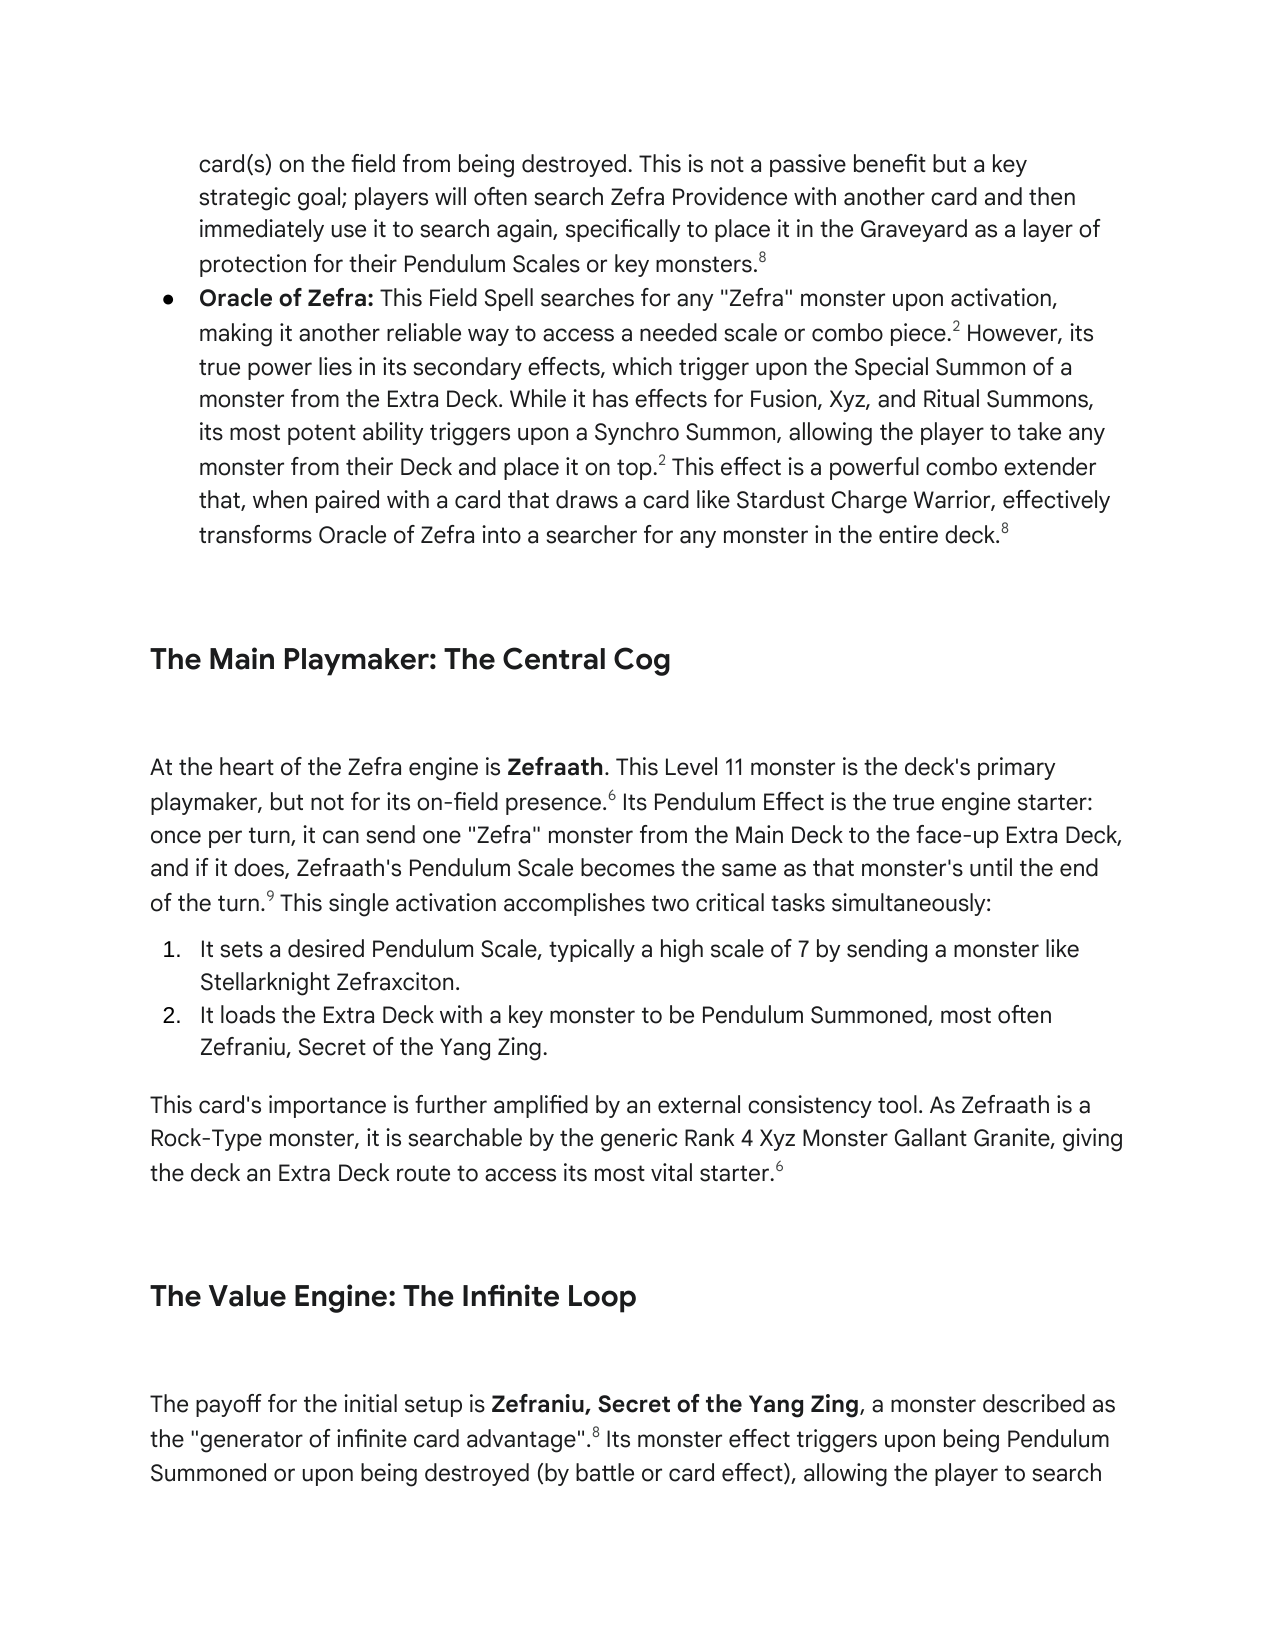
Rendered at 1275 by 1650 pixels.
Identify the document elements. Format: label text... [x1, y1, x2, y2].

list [161, 150, 1125, 280]
text At the heart of the Zefra engine is Zefraath. This Level 11 monster is the deck's primary playmaker, but not for its on-field presence.6 Its Pendulum Effect is the true engine starter: once per turn, it can send one "Zefra" monster from the Main Deck to the face-up Extra Deck, and if it does, Zefraath's Pendulum Scale becomes the same as that monster's until the end of the turn.9 This single activation accomplishes two critical tasks simultaneously: [150, 753, 1125, 919]
subtitle The Main Playmaker: The Central Cog [150, 641, 1125, 678]
list Oracle of Zefra: This Field Spell searches for any "Zefra" monster upon activation, making it another reliable way to access a needed scale or combo piece.2 However, its true power lies in its secondary effects, which trigger upon the Special Summon of a monster from the Extra Deck. While it has effects for Fusion, Xyz, and Ritual Summons, its most potent ability triggers upon a Synchro Summon, allowing the player to take any monster from their Deck and place it on top.2 This effect is a powerful combo extender that, when paired with a card that draws a card like Stardust Charge Warrior, effectively transforms Oracle of Zefra into a searcher for any monster in the entire deck.8 [161, 284, 1125, 551]
list It loads the Extra Deck with a key monster to be Pendulum Summoned, most often Zefraniu, Secret of the Yang Zing. [162, 1001, 1125, 1062]
list It sets a desired Pendulum Scale, typically a high scale of 7 by sending a monster like Stellarknight Zefraxciton. [162, 936, 1125, 997]
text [150, 1391, 1125, 1488]
subtitle The Value Engine: The Infinite Loop [150, 1279, 1125, 1315]
text This card's importance is further amplified by an external consistency tool. As Zefraath is a Rock-Type monster, it is searchable by the generic Rank 4 Xyz Monster Gallant Granite, giving the deck an Extra Deck route to access its most vital starter.6 [150, 1091, 1125, 1188]
